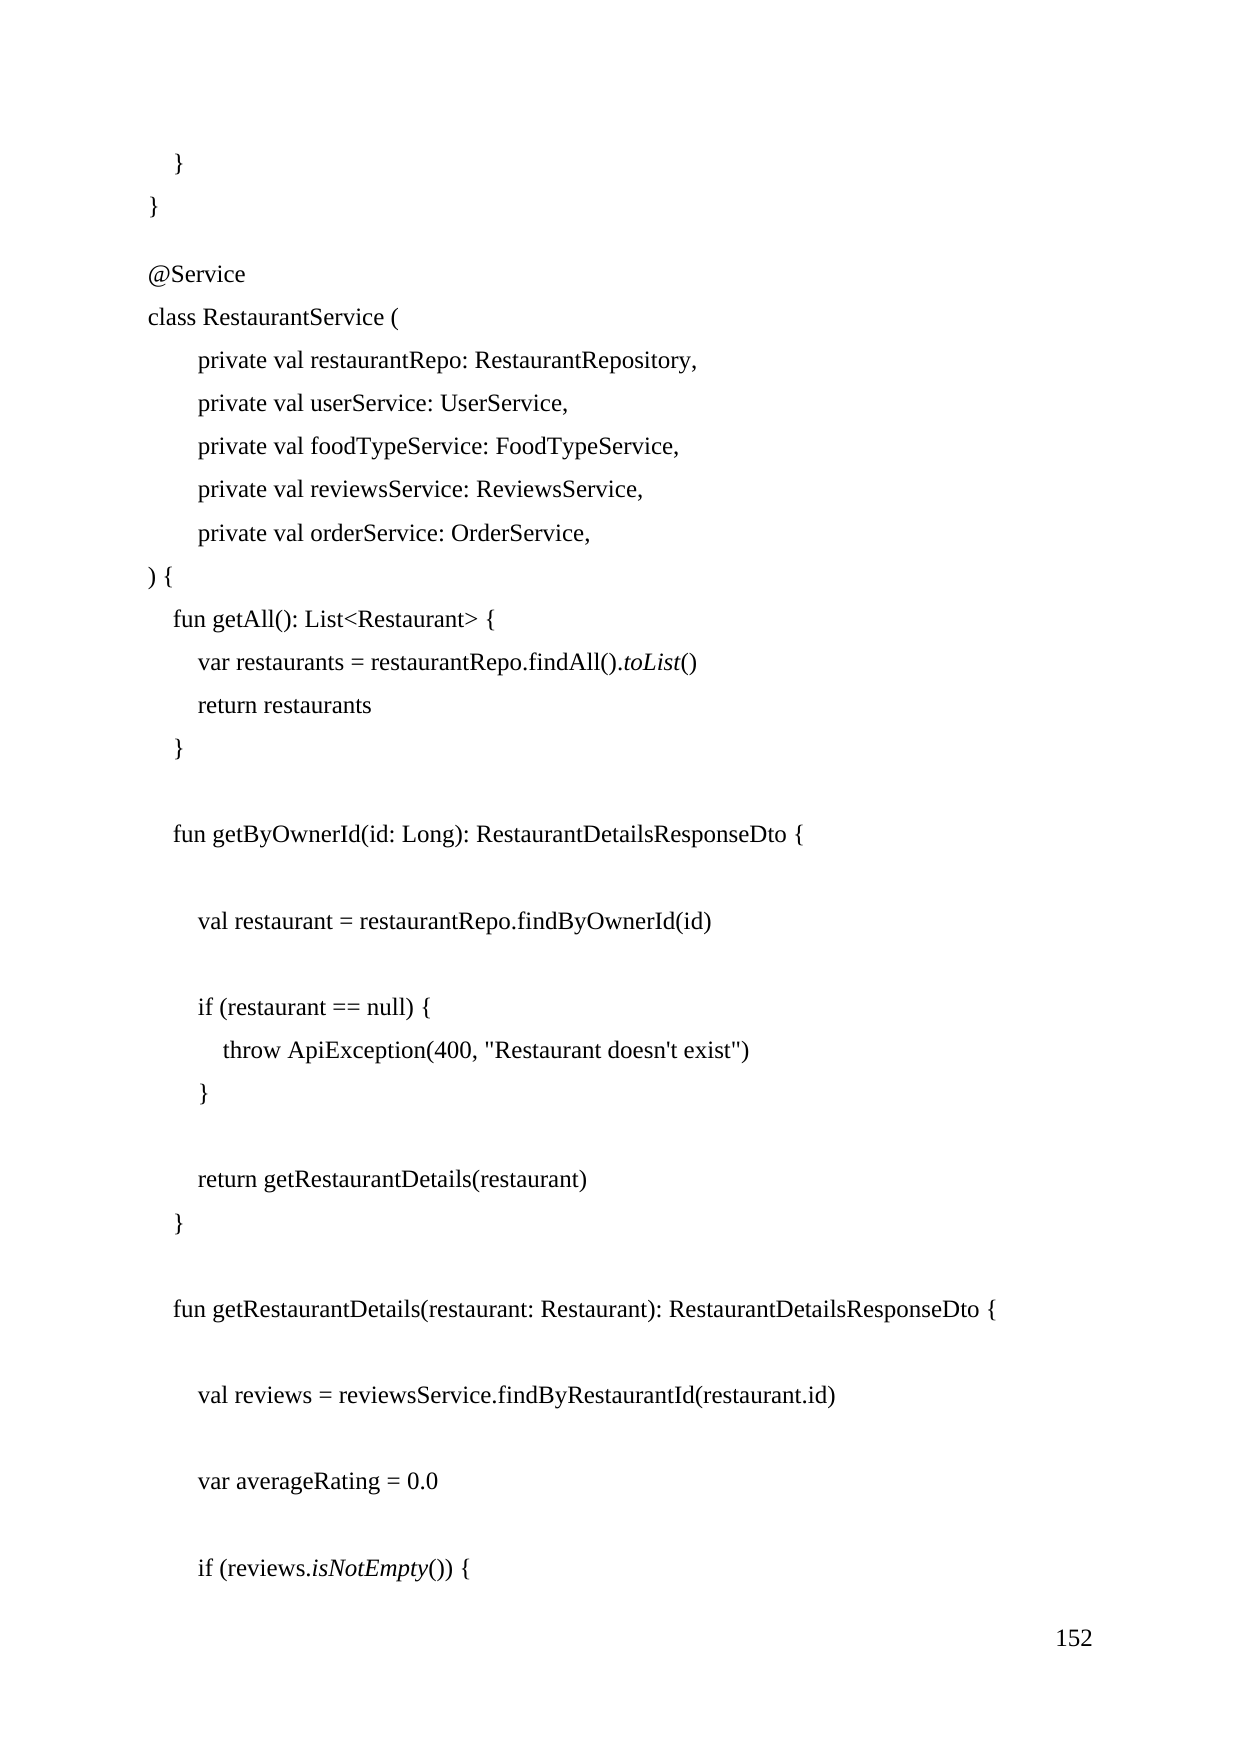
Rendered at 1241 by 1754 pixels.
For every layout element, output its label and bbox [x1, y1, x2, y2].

text [148, 148, 1093, 219]
text [148, 259, 1093, 1581]
